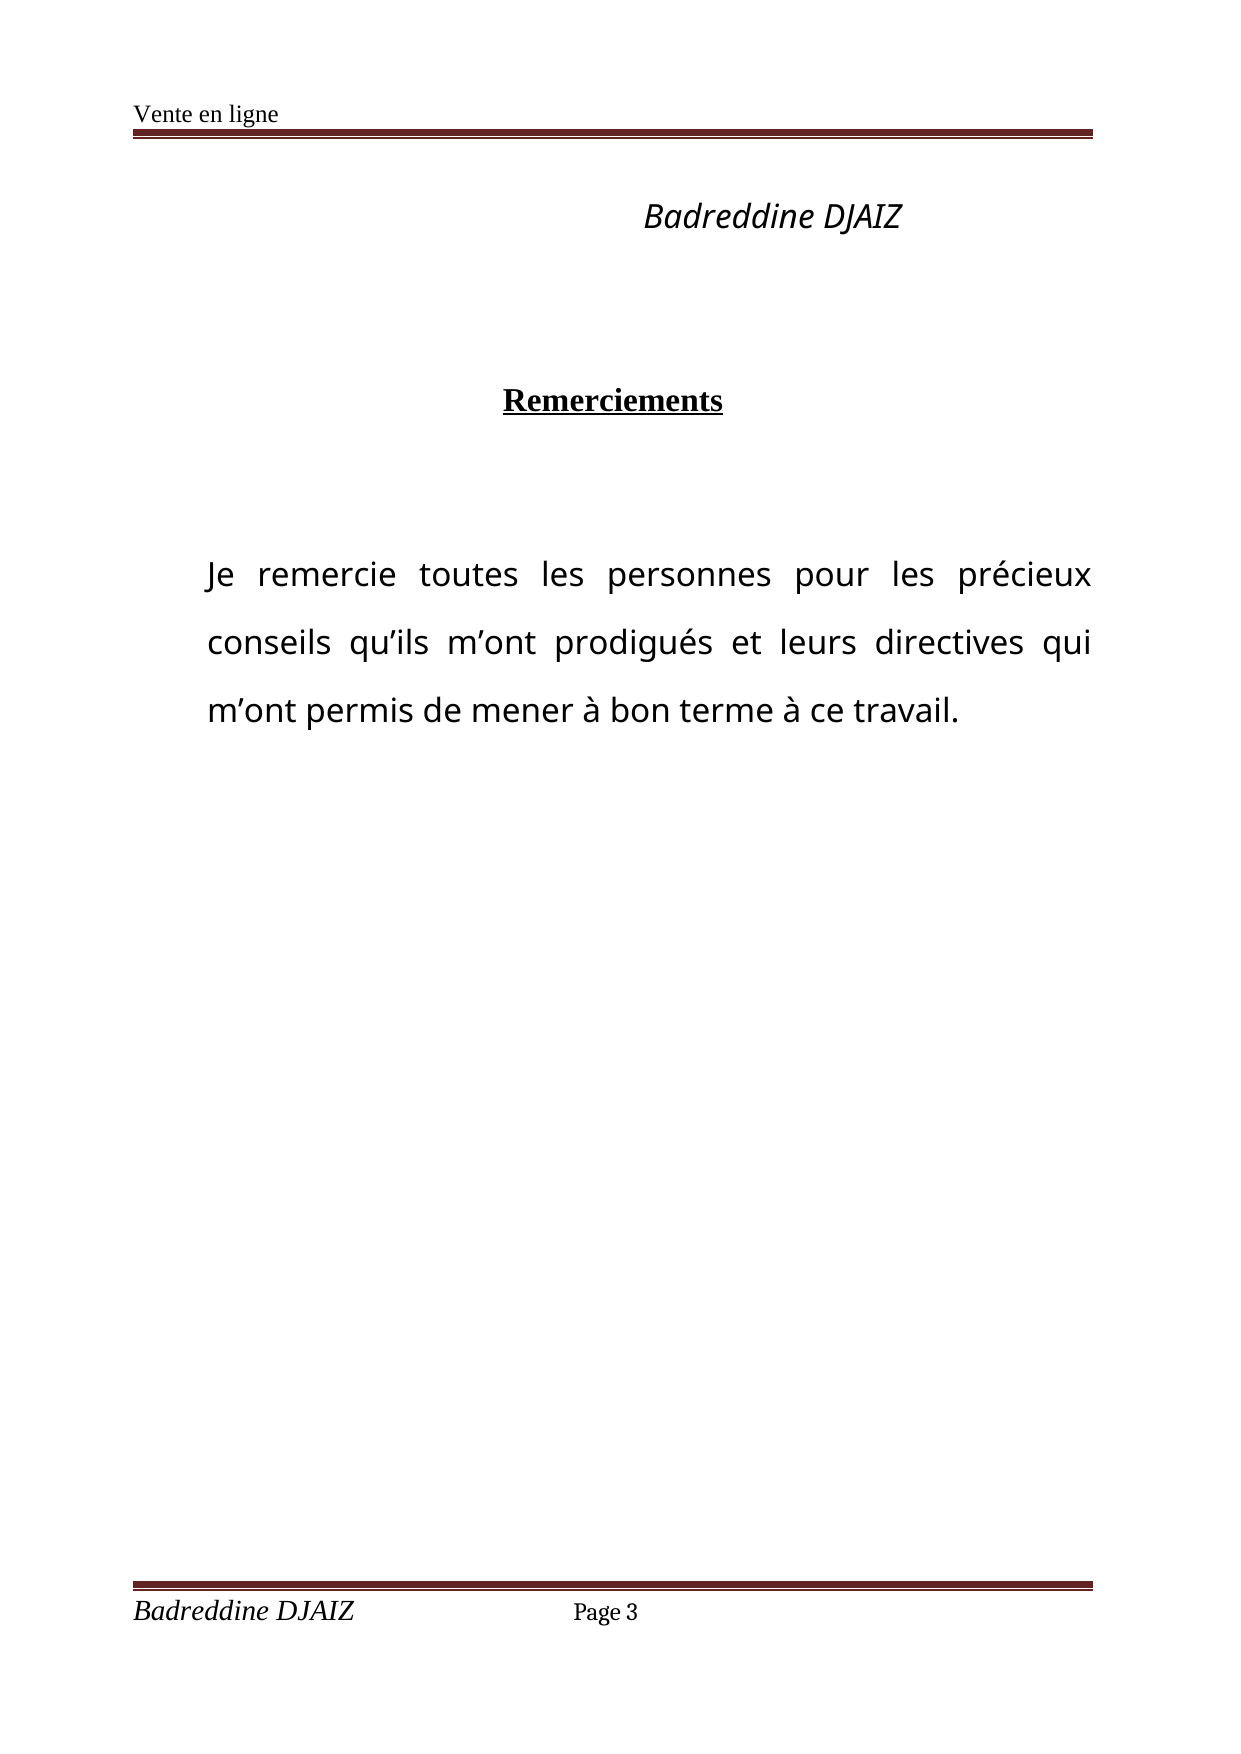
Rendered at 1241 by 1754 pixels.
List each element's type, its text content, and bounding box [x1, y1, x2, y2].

text Badreddine DJAIZ [133, 193, 1093, 238]
text Je remercie toutes les personnes pour les précieux conseils qu’ils m’ont prodigués et leurs directives qui m’ont permis de mener à bon terme à ce travail. [207, 550, 1093, 732]
text Remerciements [133, 380, 1093, 418]
